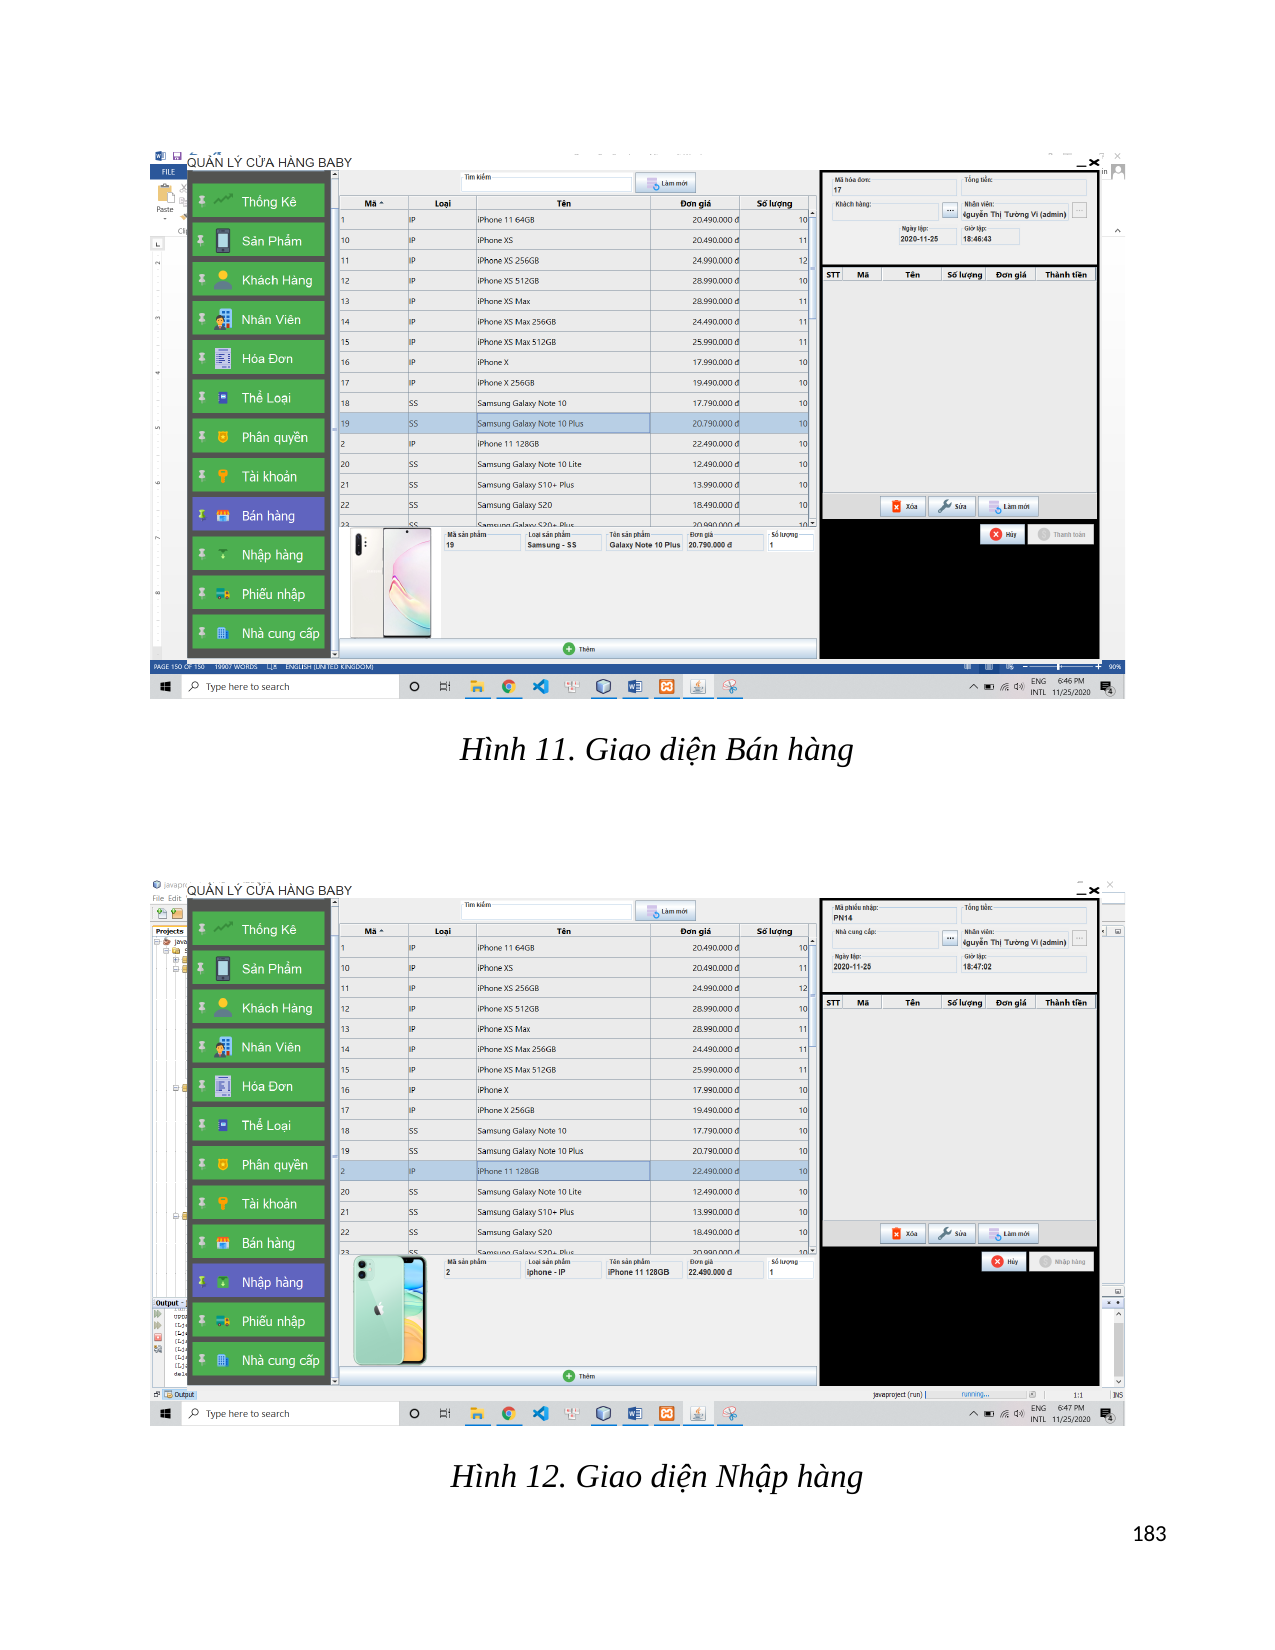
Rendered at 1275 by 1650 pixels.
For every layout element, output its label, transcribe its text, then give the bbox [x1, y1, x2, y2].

text Hình 11. Giao diện Bán hàng [150, 729, 1167, 767]
picture [150, 150, 1125, 699]
picture [150, 877, 1125, 1426]
text Hình 12. Giao diện Nhập hàng [150, 1456, 1167, 1495]
